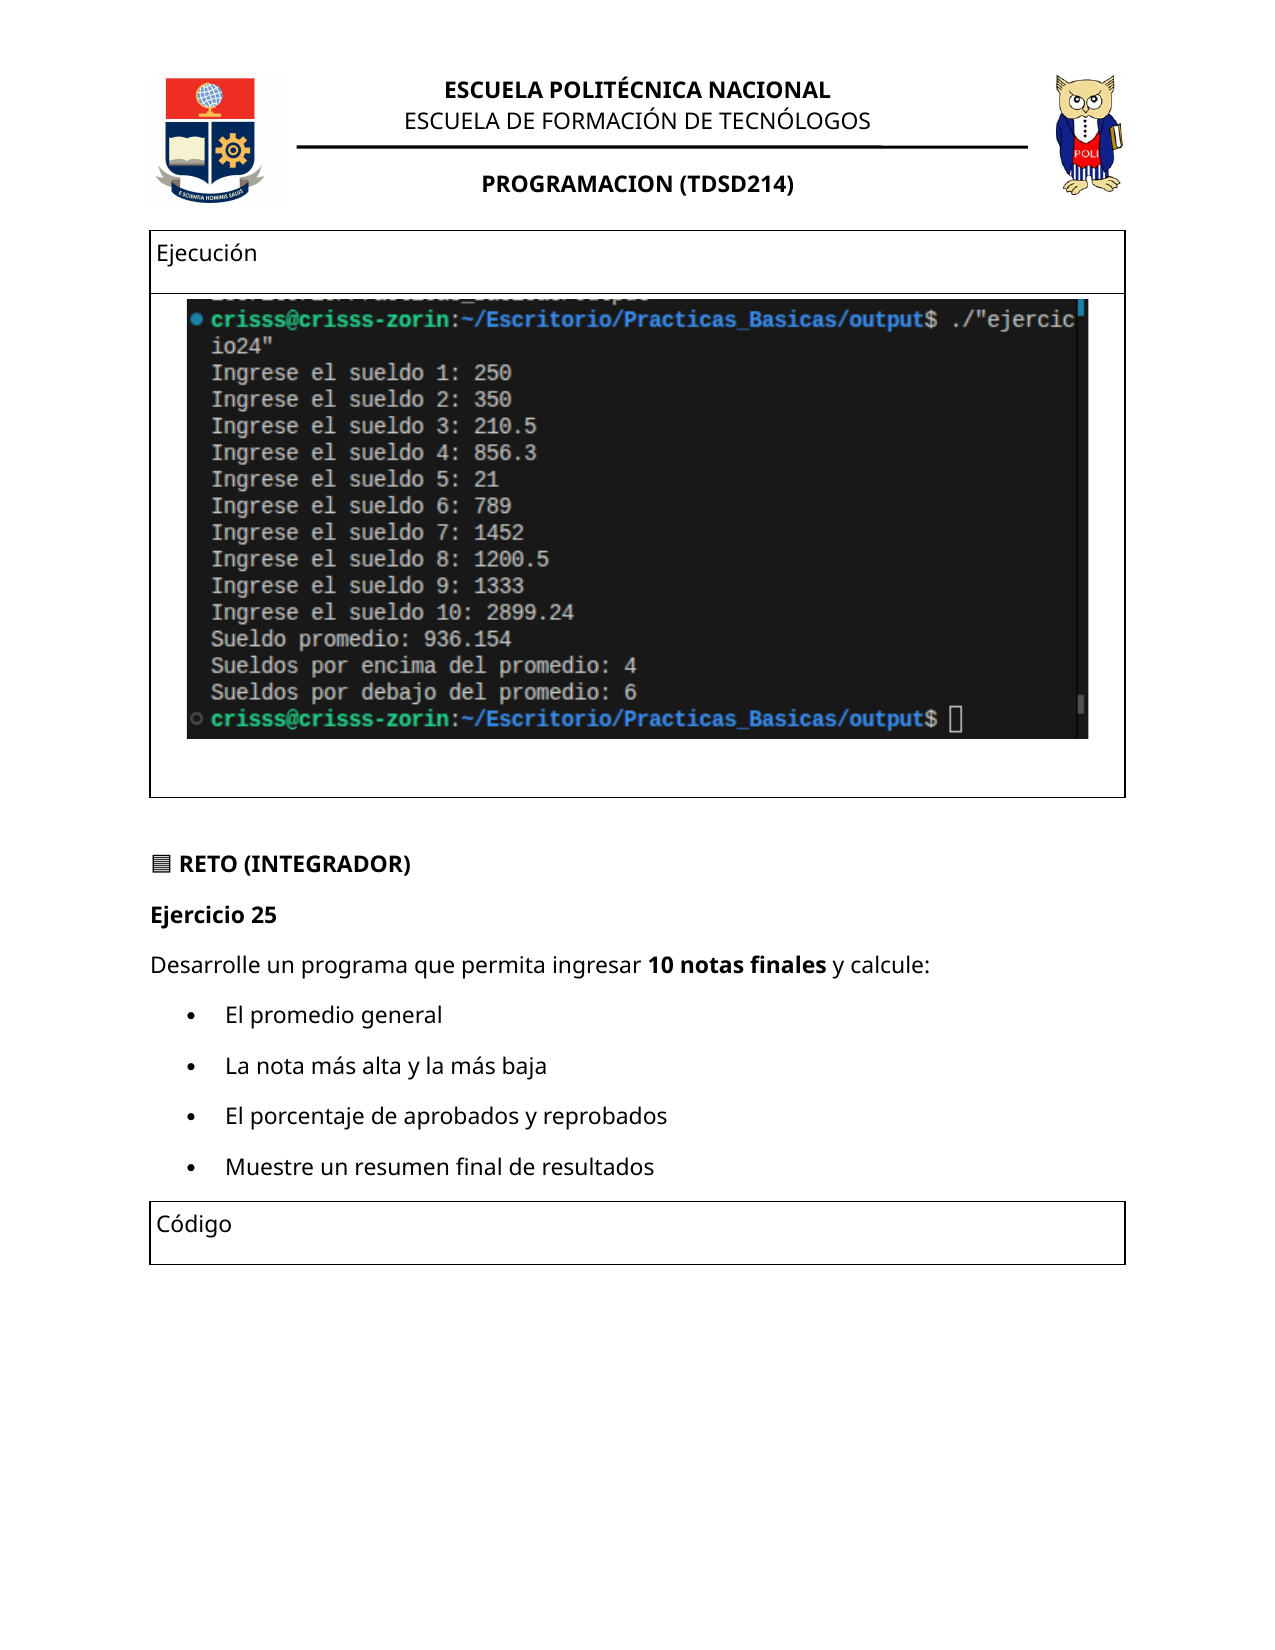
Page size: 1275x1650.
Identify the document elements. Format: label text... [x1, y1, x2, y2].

table_header Código [151, 1202, 1124, 1263]
text 🟦 RETO (INTEGRADOR) [150, 848, 1125, 879]
list La nota más alta y la más baja [187, 1050, 1125, 1081]
text Ejercicio 25 [150, 898, 1125, 930]
table_cell Ejecución [151, 231, 1124, 292]
picture [186, 299, 1089, 739]
text Desarrolle un programa que permita ingresar 10 notas finales y calcule: [150, 949, 1125, 980]
list El porcentaje de aprobados y reprobados [187, 1100, 1125, 1131]
list El promedio general [187, 999, 1125, 1031]
table_cell [151, 294, 1124, 797]
picture [1054, 73, 1124, 196]
picture [149, 73, 284, 208]
list Muestre un resumen final de resultados [187, 1151, 1125, 1182]
